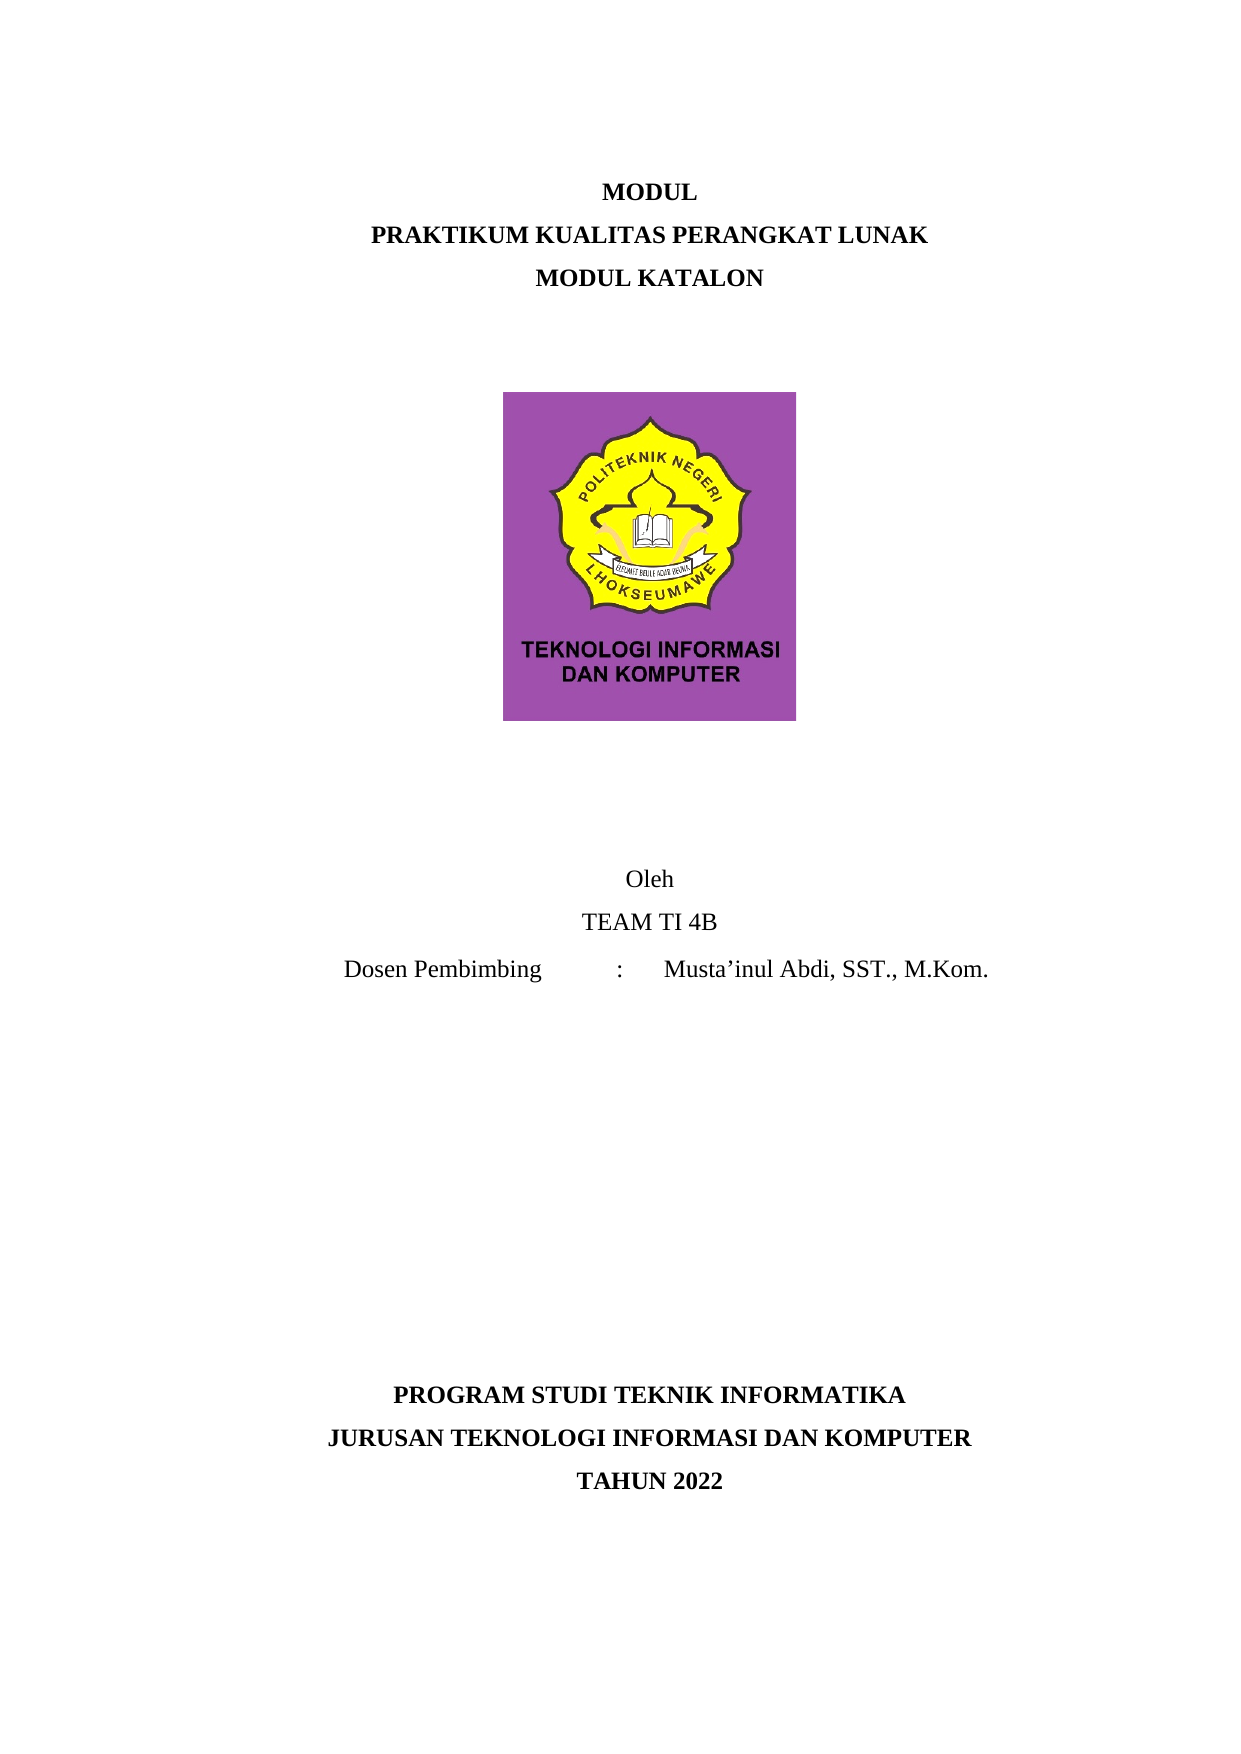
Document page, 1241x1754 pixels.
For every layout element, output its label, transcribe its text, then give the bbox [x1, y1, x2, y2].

table_header Dosen Pembimbing [333, 954, 605, 997]
text PROGRAM STUDI TEKNIK INFORMATIKA [236, 1380, 1063, 1408]
table_header : [605, 954, 652, 997]
table_header Musta’inul Abdi, SST., M.Kom. [653, 954, 1023, 997]
picture [503, 392, 797, 721]
text JURUSAN TEKNOLOGI INFORMASI DAN KOMPUTER [236, 1423, 1063, 1452]
text MODUL KATALON [236, 263, 1063, 292]
text TAHUN 2022 [236, 1466, 1063, 1495]
text PRAKTIKUM KUALITAS PERANGKAT LUNAK [236, 220, 1063, 249]
text MODUL [236, 177, 1063, 206]
text TEAM TI 4B [236, 907, 1063, 936]
text Oleh [236, 864, 1063, 892]
